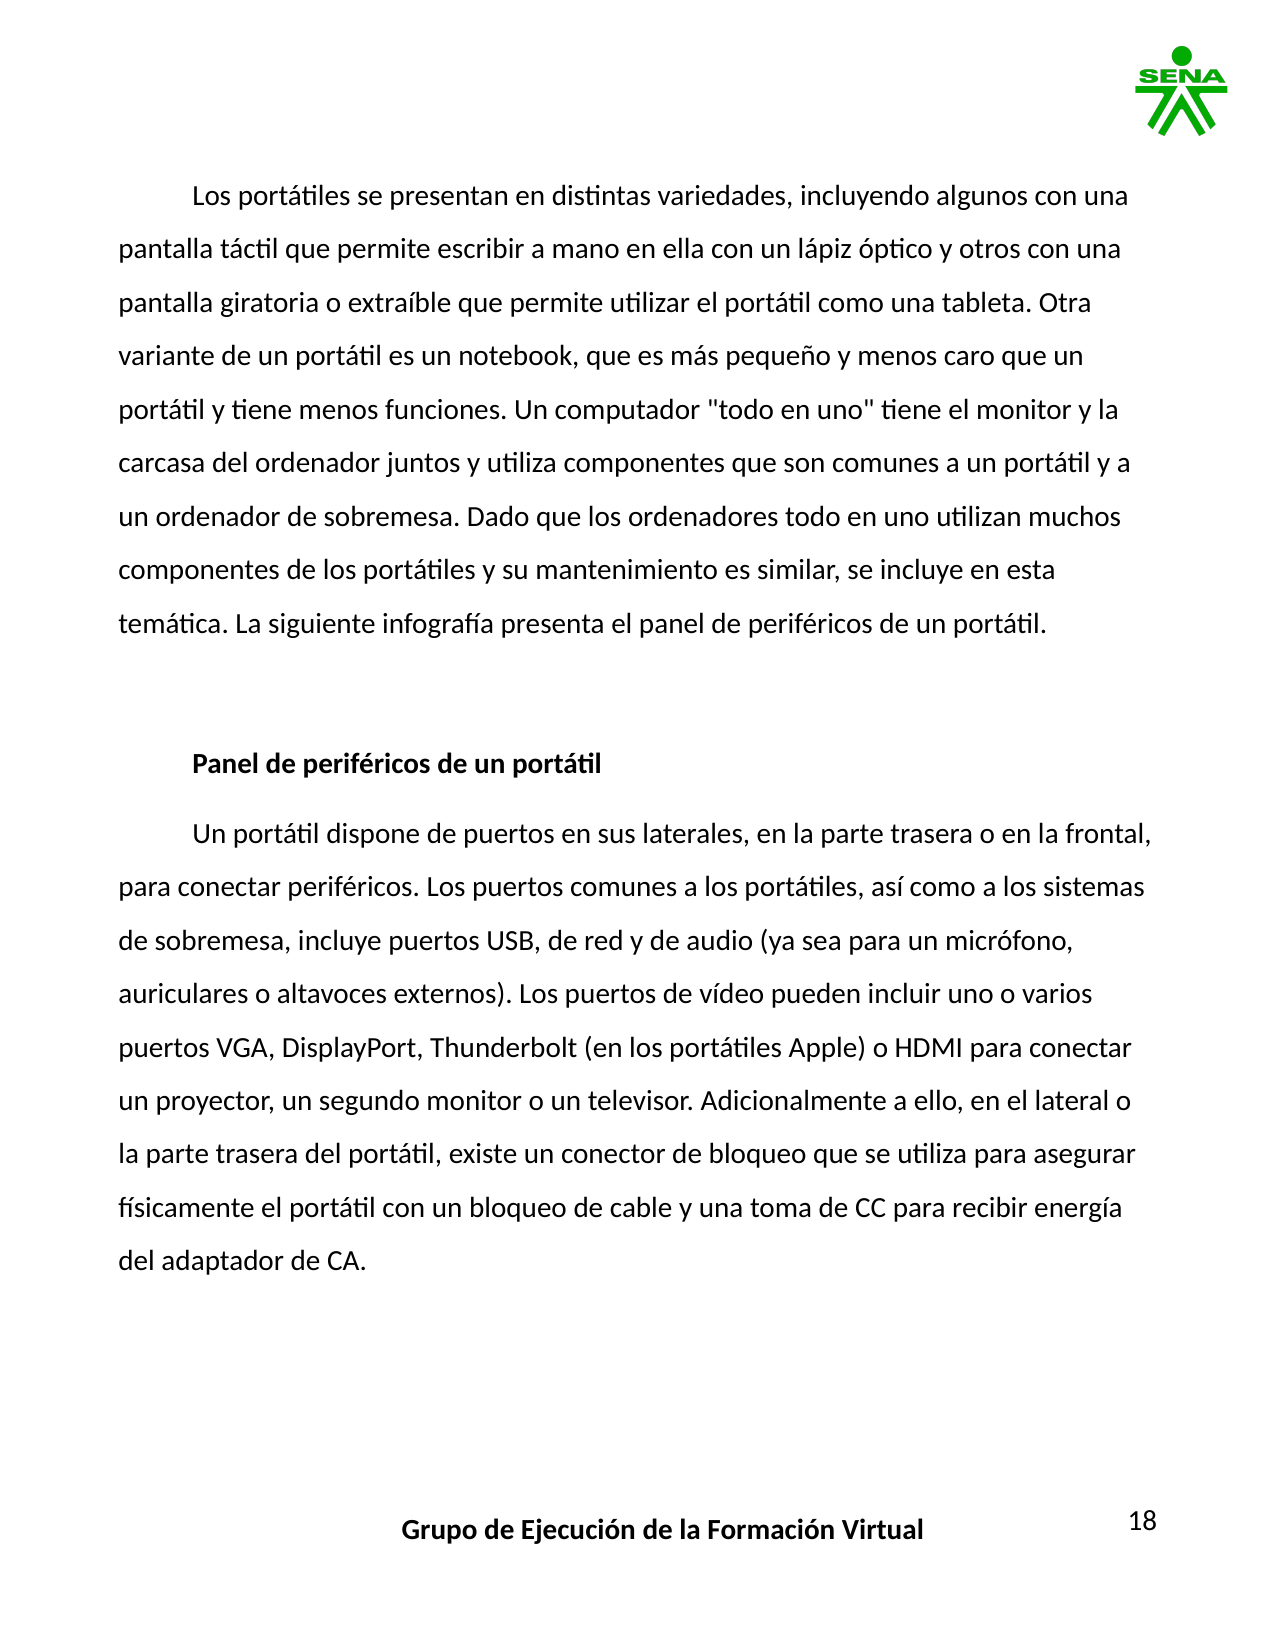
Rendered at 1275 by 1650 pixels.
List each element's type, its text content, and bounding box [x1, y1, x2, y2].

text Un portátil dispone de puertos en sus laterales, en la parte trasera o en la frontal, para conectar periféricos. Los puertos comunes a los portátiles, así como a los sistemas de sobremesa, incluye puertos USB, de red y de audio (ya sea para un micrófono, auriculares o altavoces externos). Los puertos de vídeo pueden incluir uno o varios puertos VGA, DisplayPort, Thunderbolt (en los portátiles Apple) o HDMI para conectar un proyector, un segundo monitor o un televisor. Adicionalmente a ello, en el lateral o la parte trasera del portátil, existe un conector de bloqueo que se utiliza para asegurar físicamente el portátil con un bloqueo de cable y una toma de CC para recibir energía del adaptador de CA. [118, 815, 1157, 1278]
text Panel de periféricos de un portátil [118, 745, 1157, 781]
text Los portátiles se presentan en distintas variedades, incluyendo algunos con una pantalla táctil que permite escribir a mano en ella con un lápiz óptico y otros con una pantalla giratoria o extraíble que permite utilizar el portátil como una tableta. Otra variante de un portátil es un notebook, que es más pequeño y menos caro que un portátil y tiene menos funciones. Un computador "todo en uno" tiene el monitor y la carcasa del ordenador juntos y utiliza componentes que son comunes a un portátil y a un ordenador de sobremesa. Dado que los ordenadores todo en uno utilizan muchos componentes de los portátiles y su mantenimiento es similar, se incluye en esta temática. La siguiente infografía presenta el panel de periféricos de un portátil. [118, 177, 1157, 640]
picture [1135, 46, 1228, 136]
